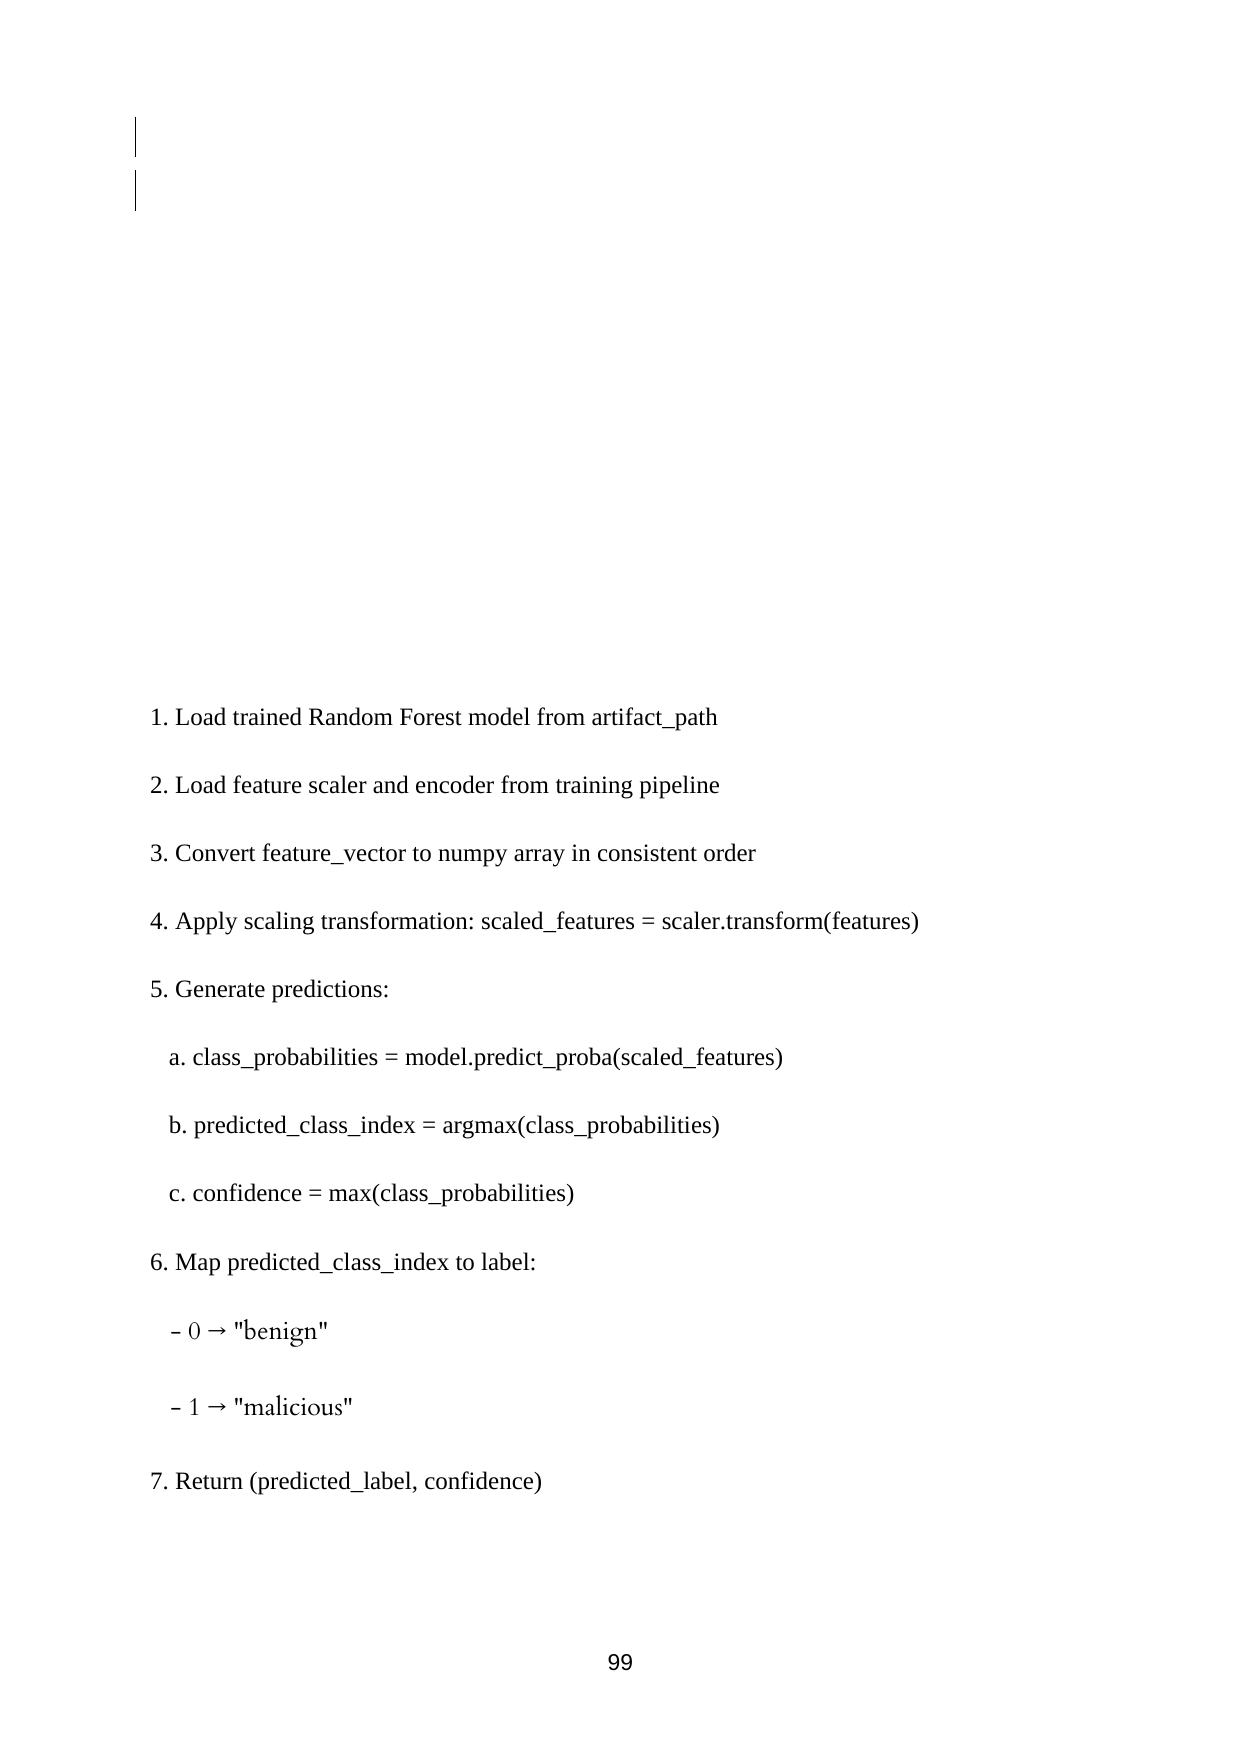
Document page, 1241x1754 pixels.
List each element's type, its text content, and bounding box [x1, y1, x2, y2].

text 5. Generate predictions: [150, 974, 1090, 1003]
text 2. Load feature scaler and encoder from training pipeline [150, 770, 1090, 798]
text 1. Load trained Random Forest model from artifact_path [150, 702, 1090, 730]
text - 0 → "benign" [150, 1315, 1090, 1348]
text - 1 → "malicious" [150, 1390, 1090, 1424]
text a. class_probabilities = model.predict_proba(scaled_features) [150, 1042, 1090, 1071]
text 4. Apply scaling transformation: scaled_features = scaler.transform(features) [150, 906, 1090, 935]
text 3. Convert feature_vector to numpy array in consistent order [150, 838, 1090, 867]
text 7. Return (predicted_label, confidence) [150, 1466, 1090, 1495]
text b. predicted_class_index = argmax(class_probabilities) [150, 1110, 1090, 1139]
text 6. Map predicted_class_index to label: [150, 1247, 1090, 1275]
text c. confidence = max(class_probabilities) [150, 1178, 1090, 1207]
